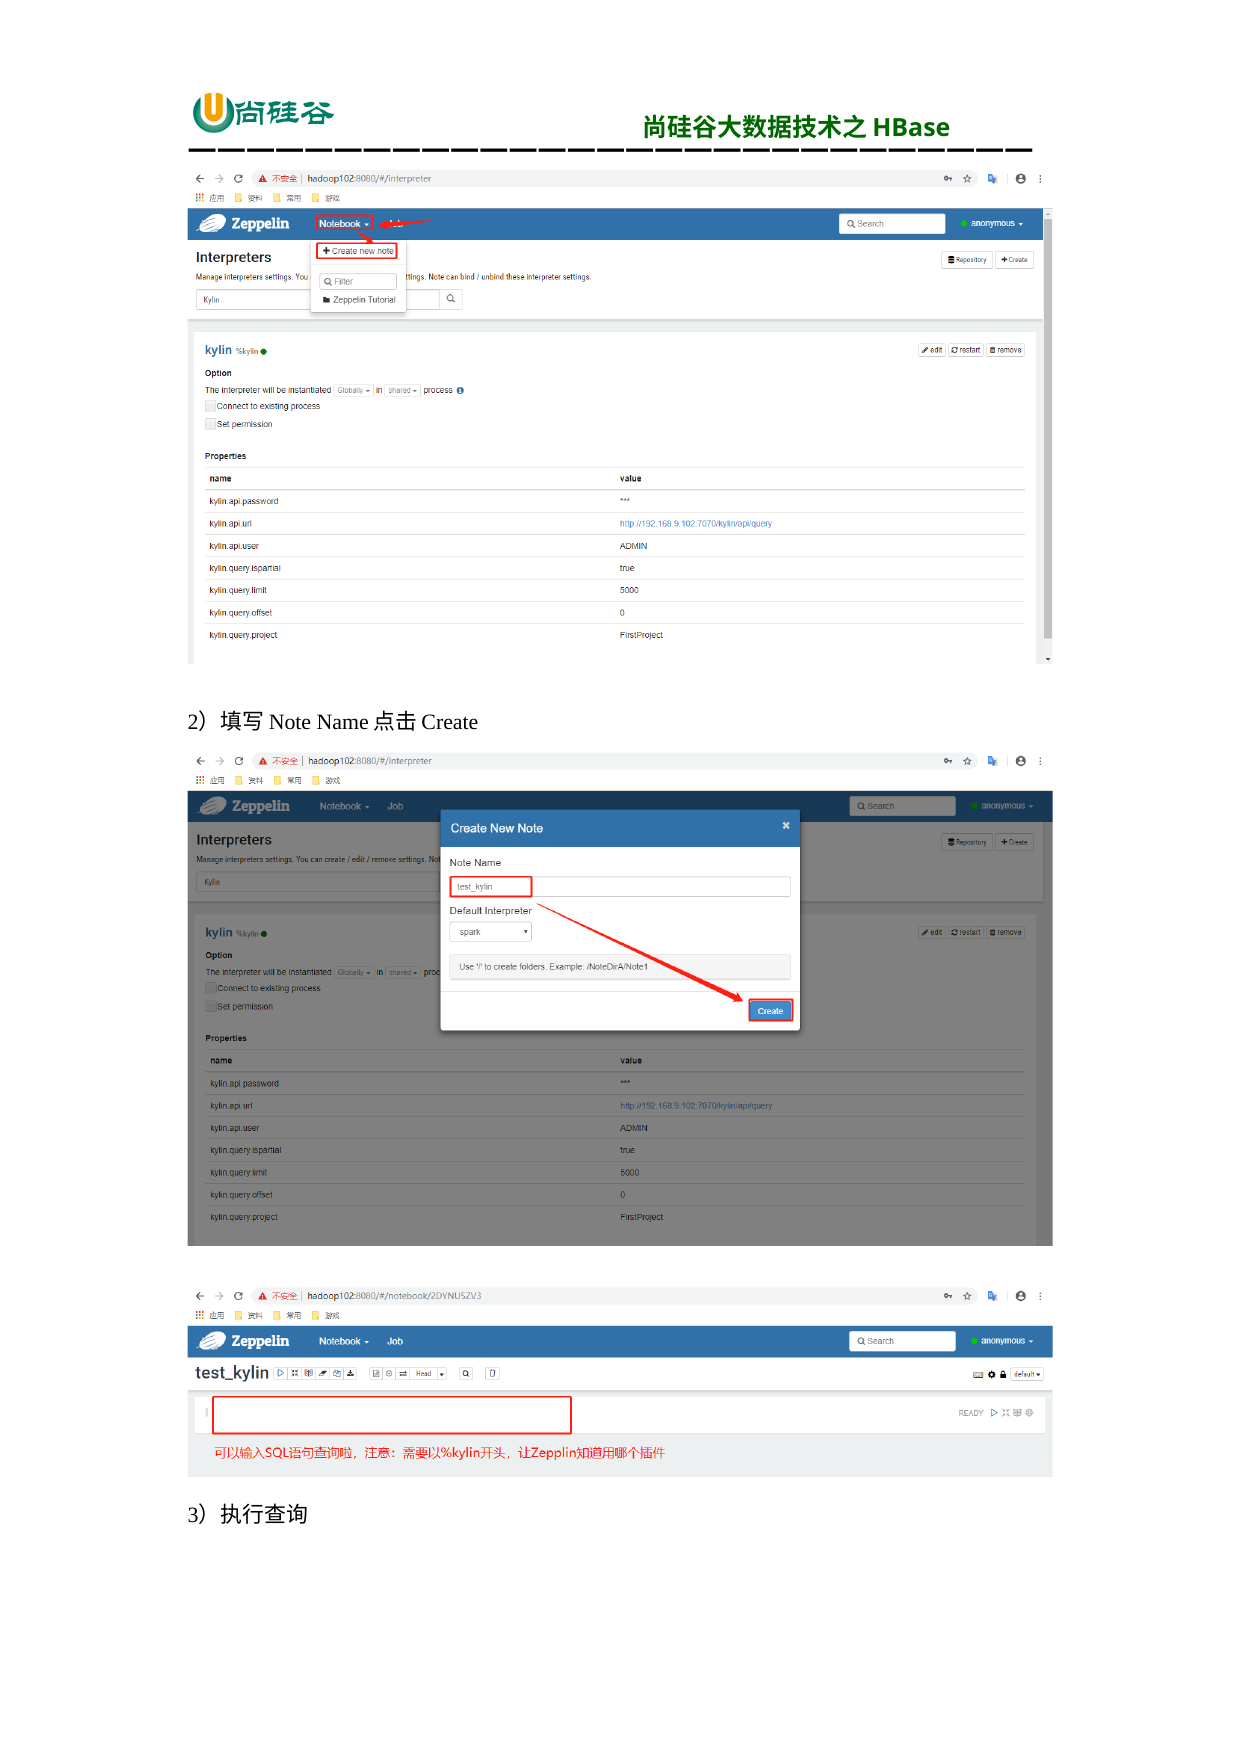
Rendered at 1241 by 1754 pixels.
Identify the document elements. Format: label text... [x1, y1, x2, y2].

text 3）执行查询 [187, 1496, 1053, 1529]
picture [187, 168, 1053, 664]
picture [187, 1286, 1053, 1477]
picture [187, 751, 1053, 1246]
picture [187, 88, 338, 137]
text 2）填写Note Name点击Create [187, 703, 1053, 736]
